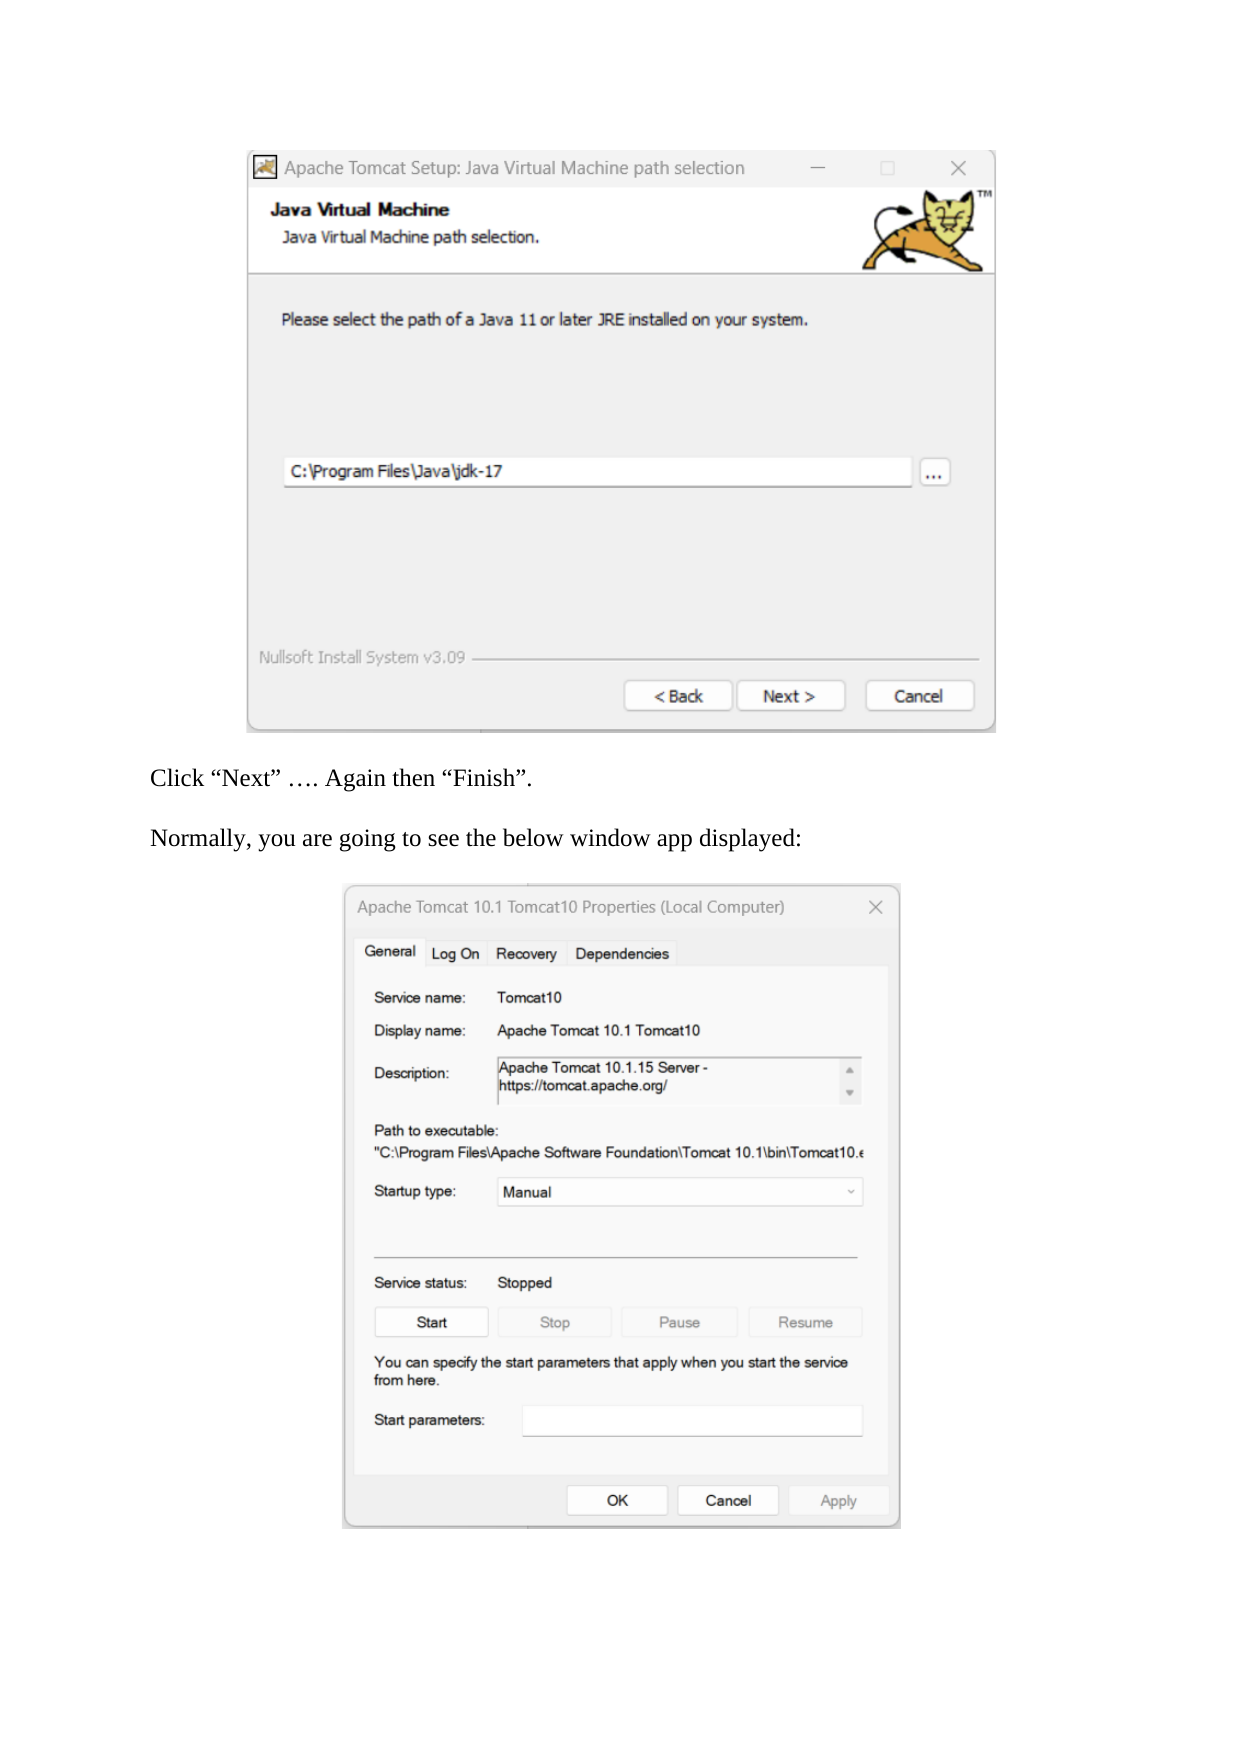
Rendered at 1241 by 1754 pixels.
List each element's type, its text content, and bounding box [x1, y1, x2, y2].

picture [246, 150, 997, 733]
text Normally, you are going to see the below window app displayed: [150, 823, 1093, 852]
picture [341, 883, 901, 1529]
text Click “Next” …. Again then “Finish”. [150, 763, 1093, 792]
